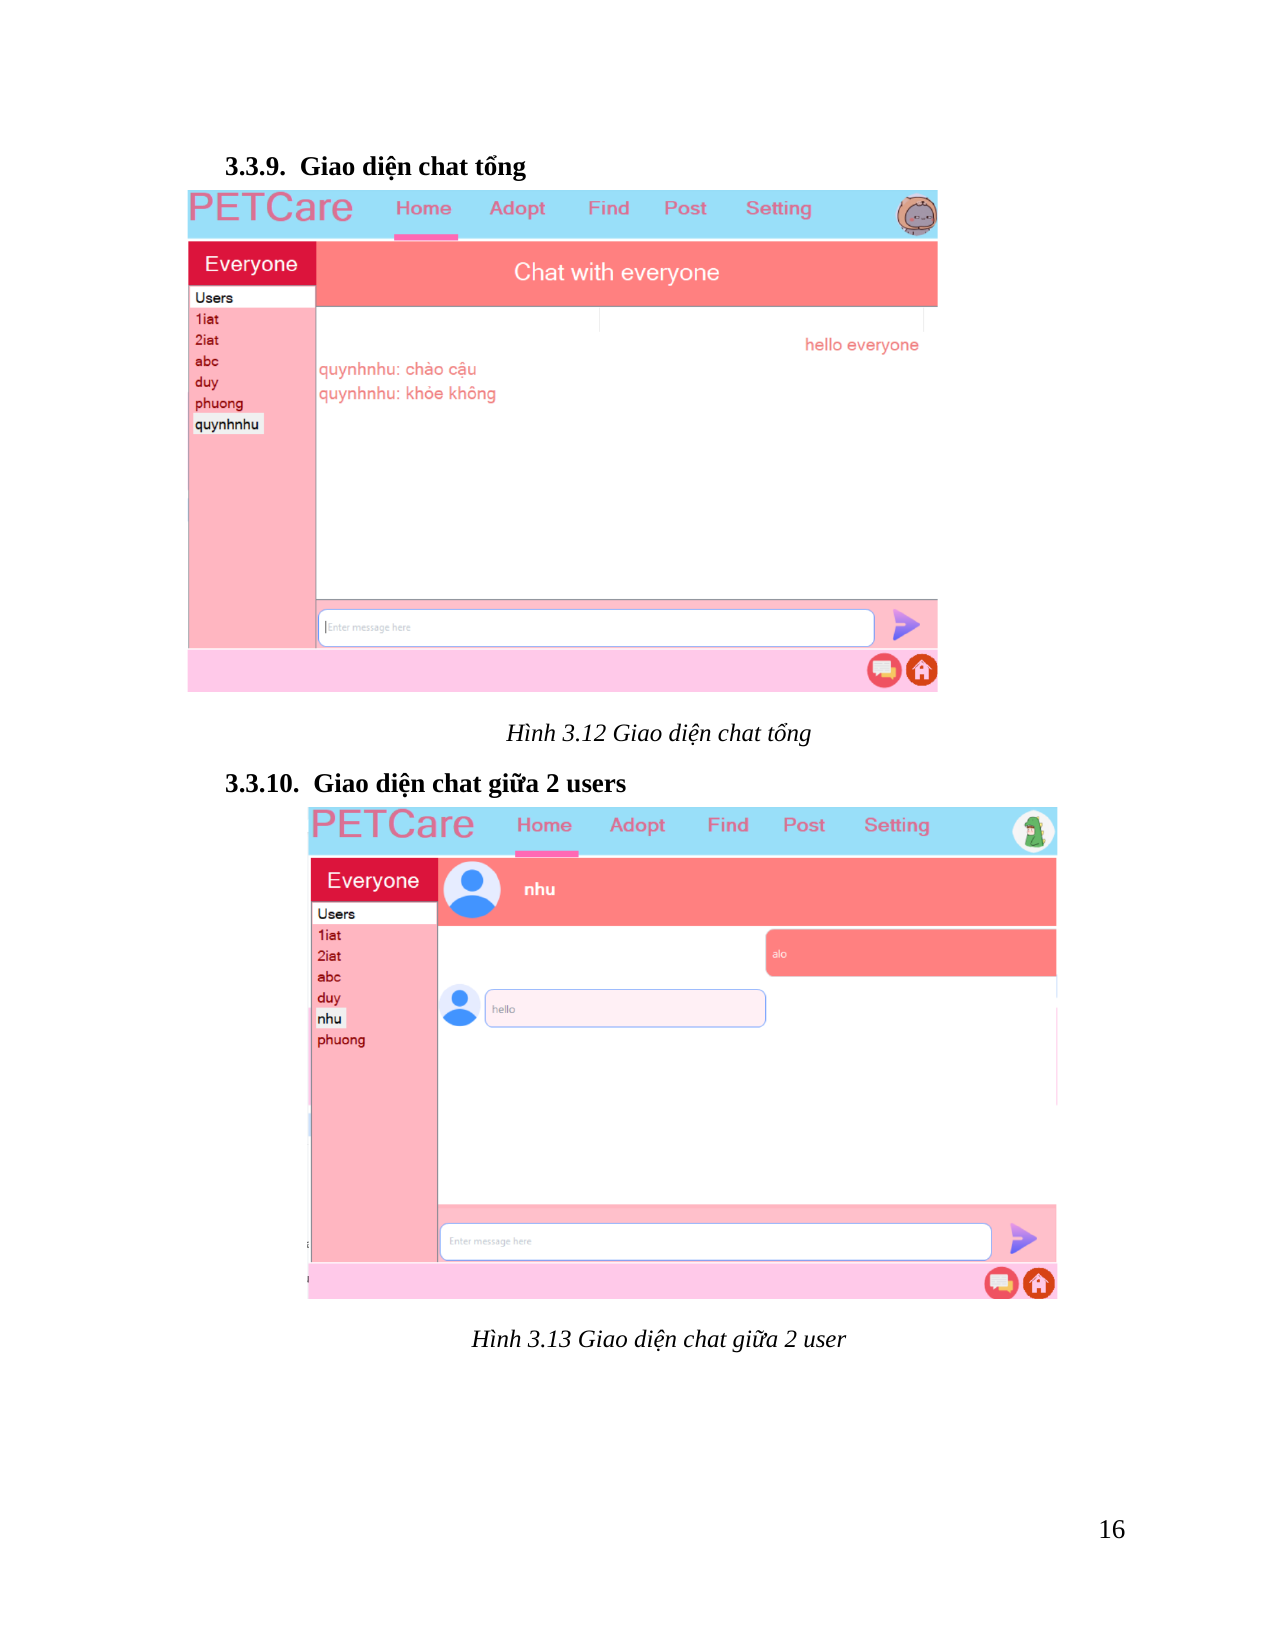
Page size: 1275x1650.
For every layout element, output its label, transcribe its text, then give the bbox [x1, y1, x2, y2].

picture [187, 190, 938, 692]
subtitle Giao diện chat giữa 2 users [225, 767, 1125, 799]
picture [307, 807, 1058, 1299]
subtitle Giao diện chat tổng [225, 150, 1125, 181]
